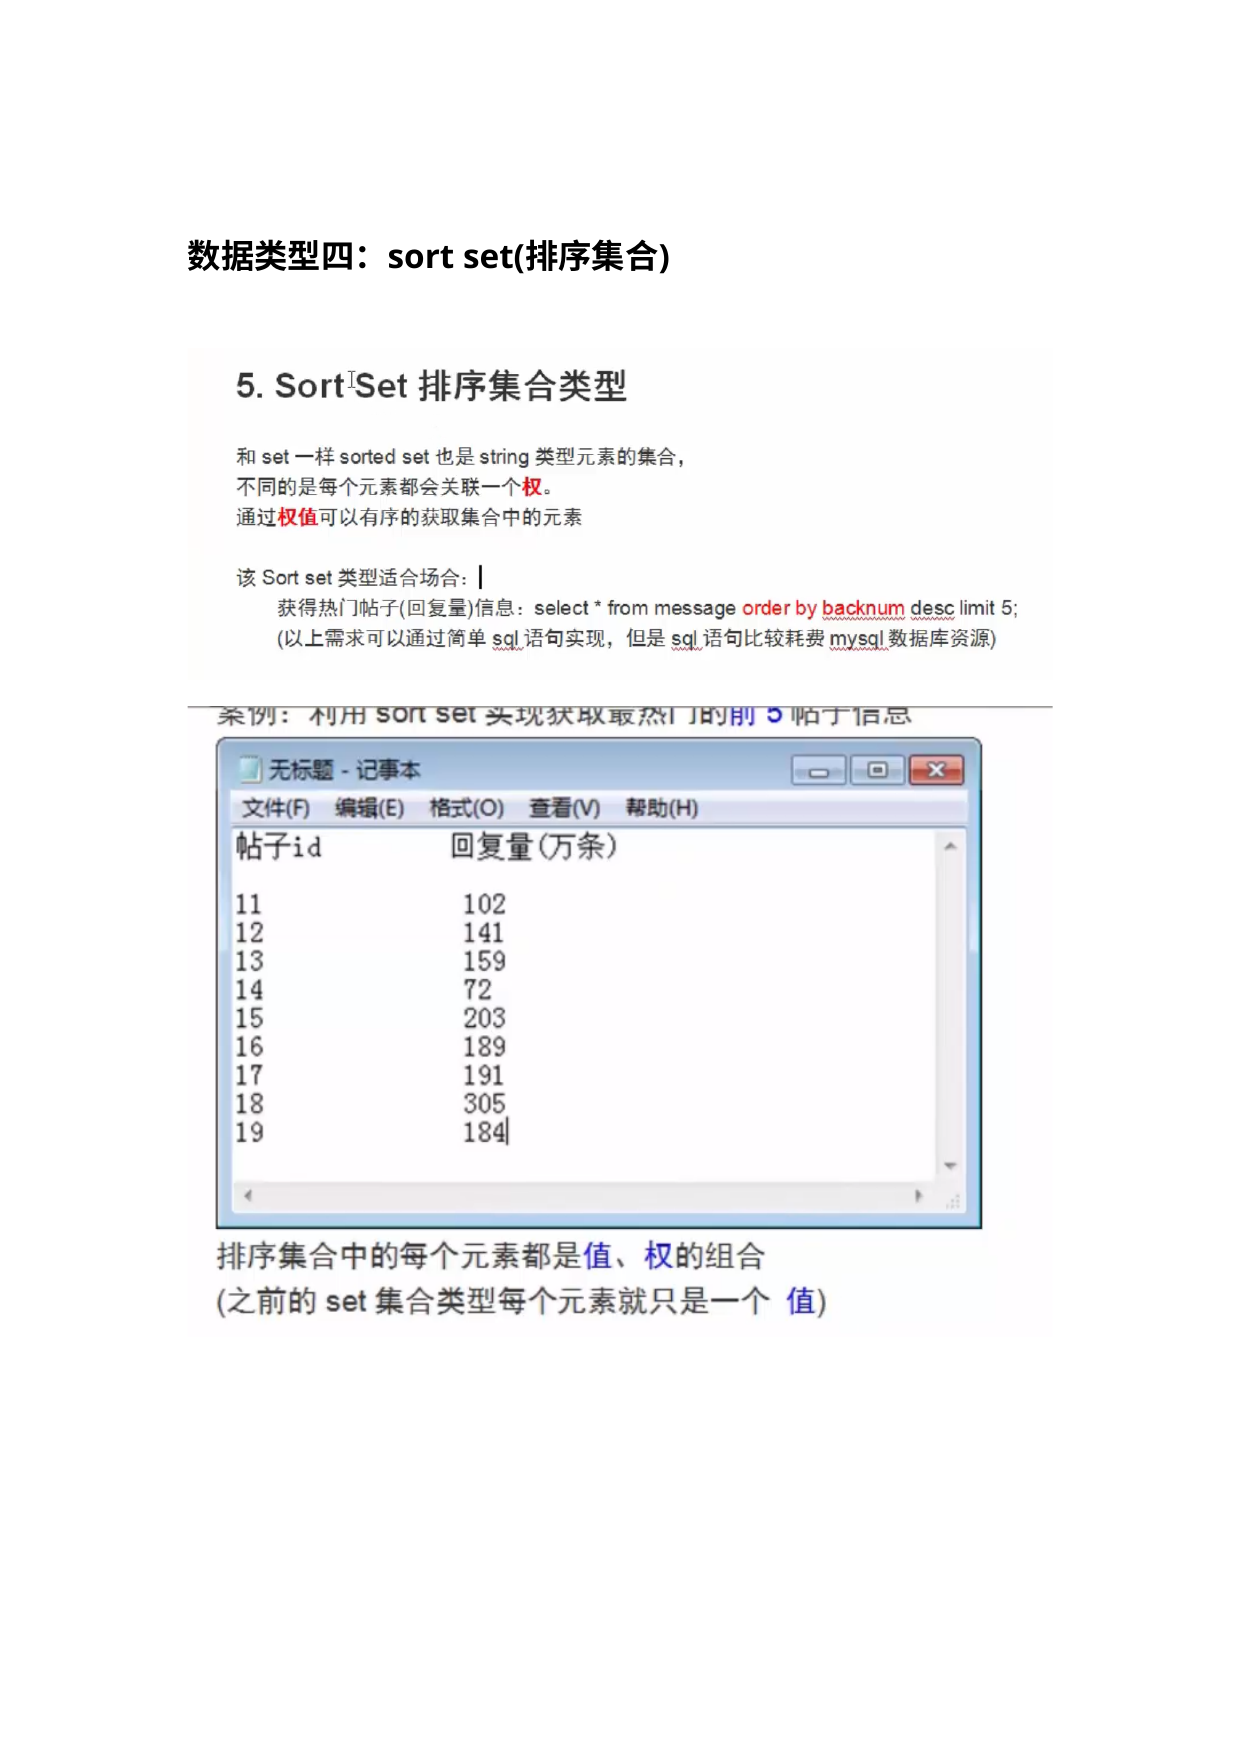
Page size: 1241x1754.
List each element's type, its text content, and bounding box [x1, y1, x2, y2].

picture [187, 706, 1053, 1337]
subtitle 数据类型四：sort set(排序集合) [187, 222, 1053, 287]
picture [187, 348, 1053, 680]
